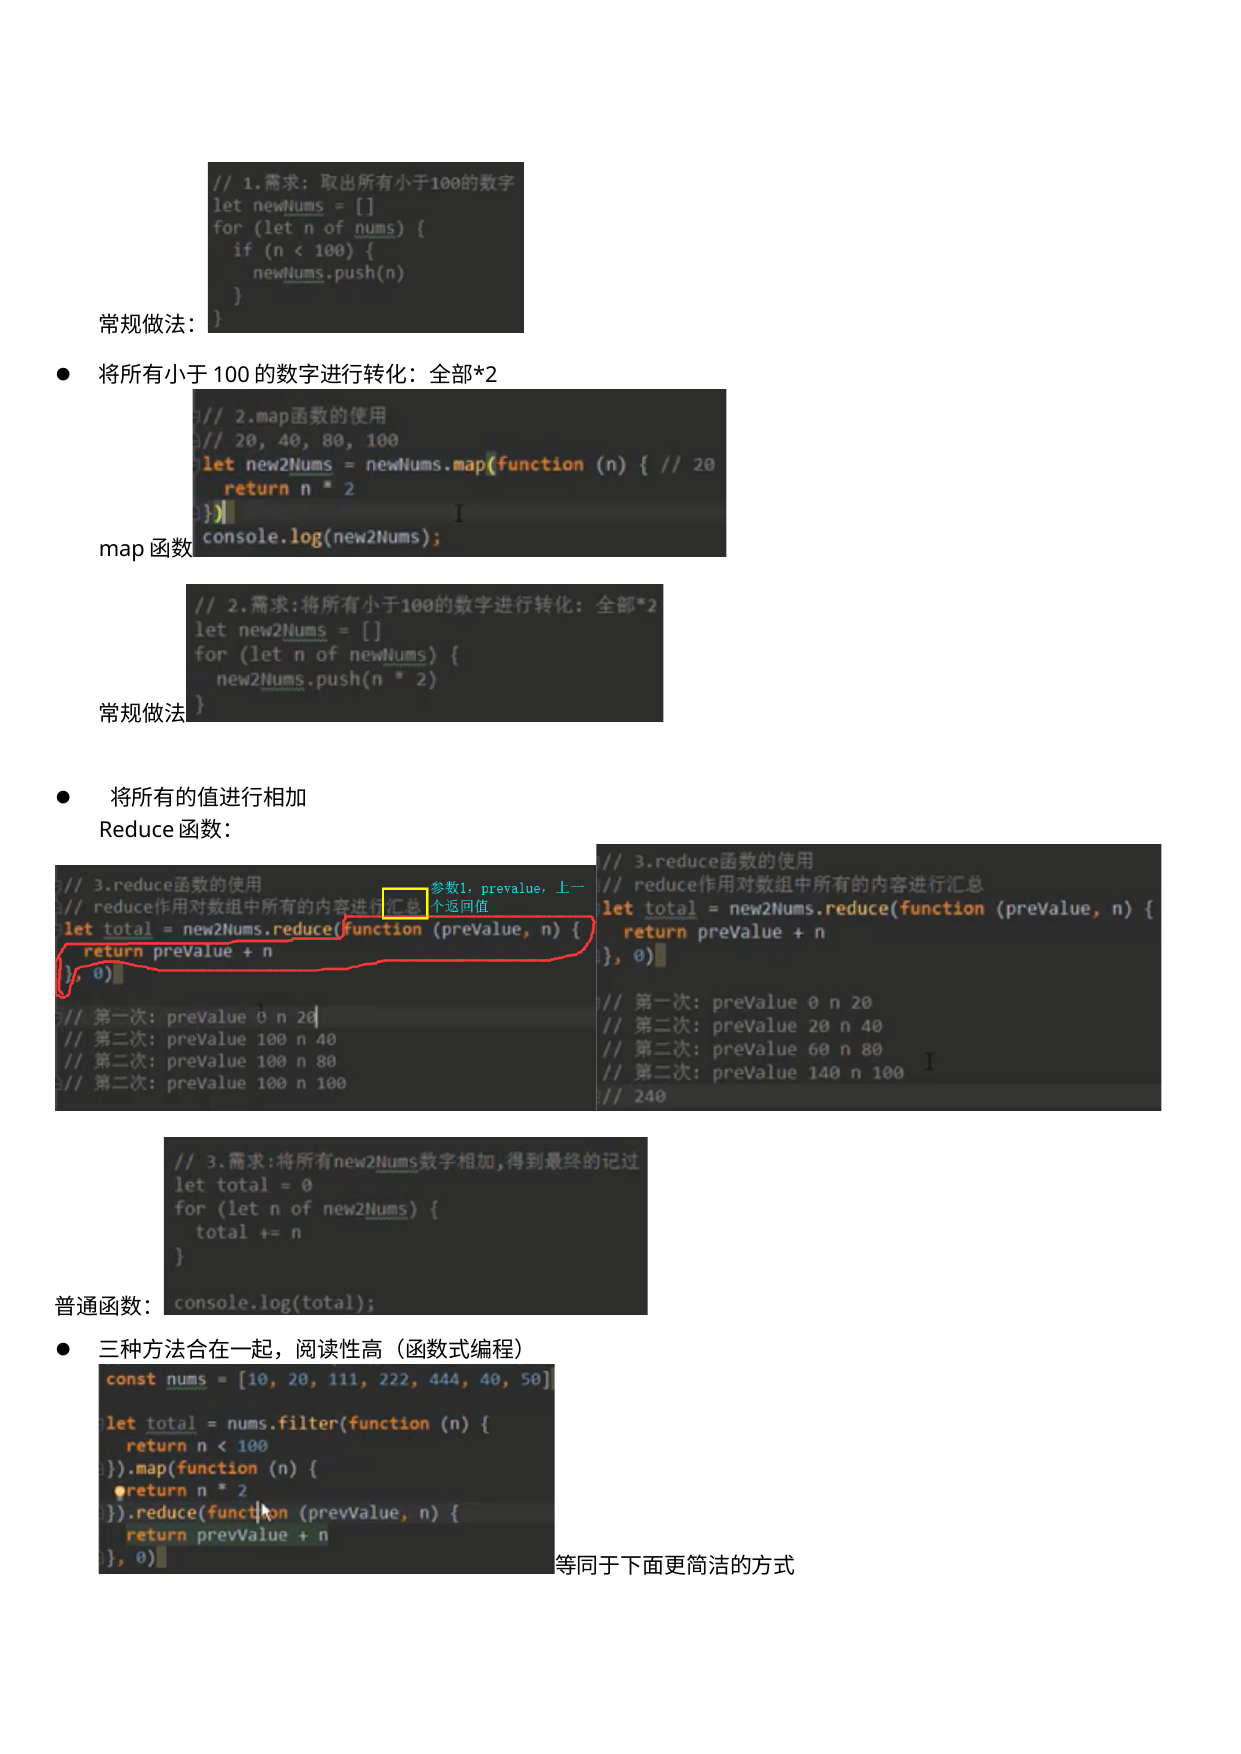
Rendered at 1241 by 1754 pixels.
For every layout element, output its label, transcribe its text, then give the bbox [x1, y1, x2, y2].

list 将所有的值进行相加 [55, 779, 1162, 812]
picture [98, 1364, 555, 1574]
picture [207, 162, 524, 333]
list Reduce函数： [98, 812, 1162, 844]
picture [55, 844, 1162, 1111]
picture [192, 389, 727, 557]
picture [186, 584, 664, 722]
list 三种方法合在一起，阅读性高（函数式编程） [55, 1332, 1162, 1364]
picture [163, 1137, 648, 1315]
list 将所有小于100的数字进行转化：全部*2 [55, 357, 1162, 389]
